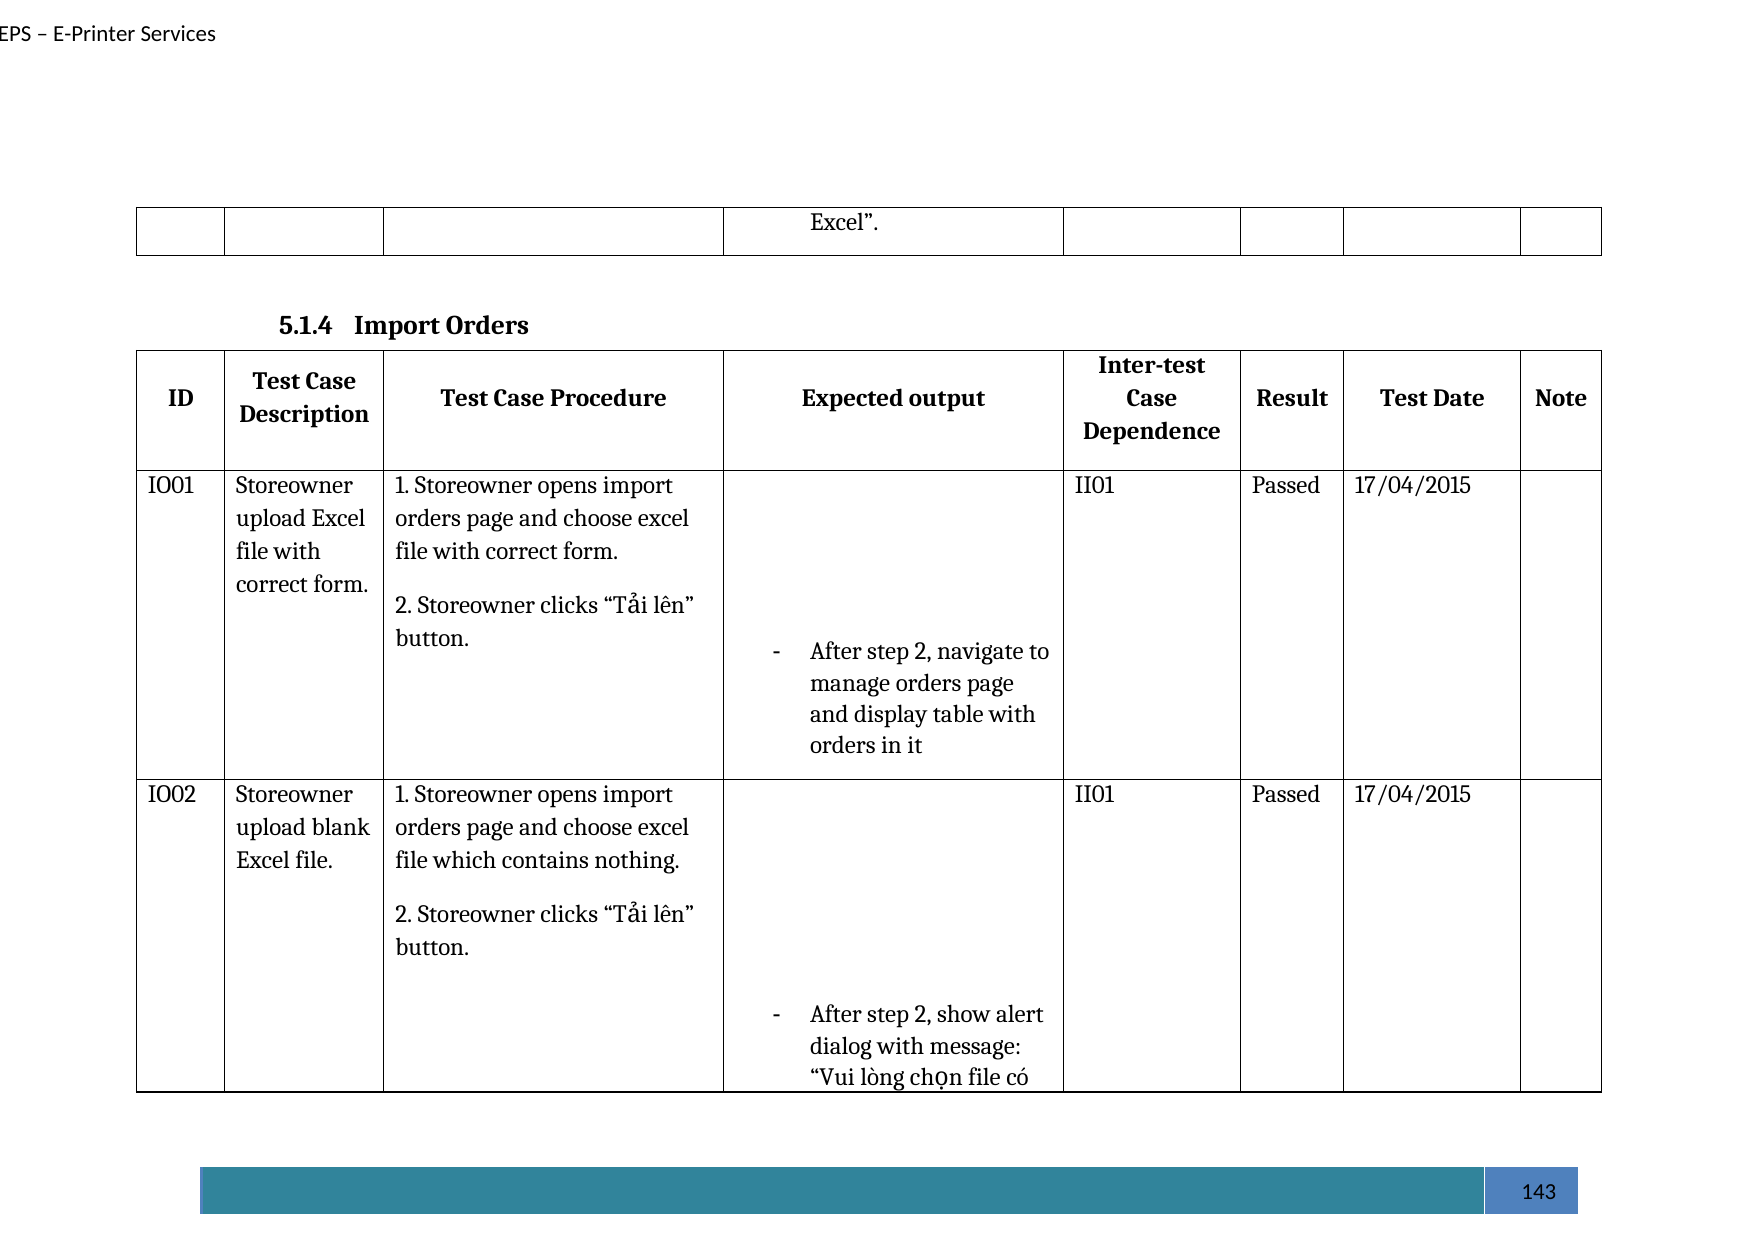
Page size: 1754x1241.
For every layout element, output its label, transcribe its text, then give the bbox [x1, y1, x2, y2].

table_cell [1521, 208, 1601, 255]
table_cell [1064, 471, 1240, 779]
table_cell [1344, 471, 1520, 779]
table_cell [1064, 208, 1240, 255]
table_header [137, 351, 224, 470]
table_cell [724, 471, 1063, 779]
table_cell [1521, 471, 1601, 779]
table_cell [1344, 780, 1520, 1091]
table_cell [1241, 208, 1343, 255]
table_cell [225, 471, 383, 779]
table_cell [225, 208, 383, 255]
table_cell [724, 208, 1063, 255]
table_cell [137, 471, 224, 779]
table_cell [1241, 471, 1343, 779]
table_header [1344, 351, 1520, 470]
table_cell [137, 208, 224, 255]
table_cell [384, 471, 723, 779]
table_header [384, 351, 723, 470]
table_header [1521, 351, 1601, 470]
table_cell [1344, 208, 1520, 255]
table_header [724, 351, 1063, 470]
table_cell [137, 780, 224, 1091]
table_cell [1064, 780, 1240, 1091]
subtitle Import Orders [279, 310, 1606, 341]
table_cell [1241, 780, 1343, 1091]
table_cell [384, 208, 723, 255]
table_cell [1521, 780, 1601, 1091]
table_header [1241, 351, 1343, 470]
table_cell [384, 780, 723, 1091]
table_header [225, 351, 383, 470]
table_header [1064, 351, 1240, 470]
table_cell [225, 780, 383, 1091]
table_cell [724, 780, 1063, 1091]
